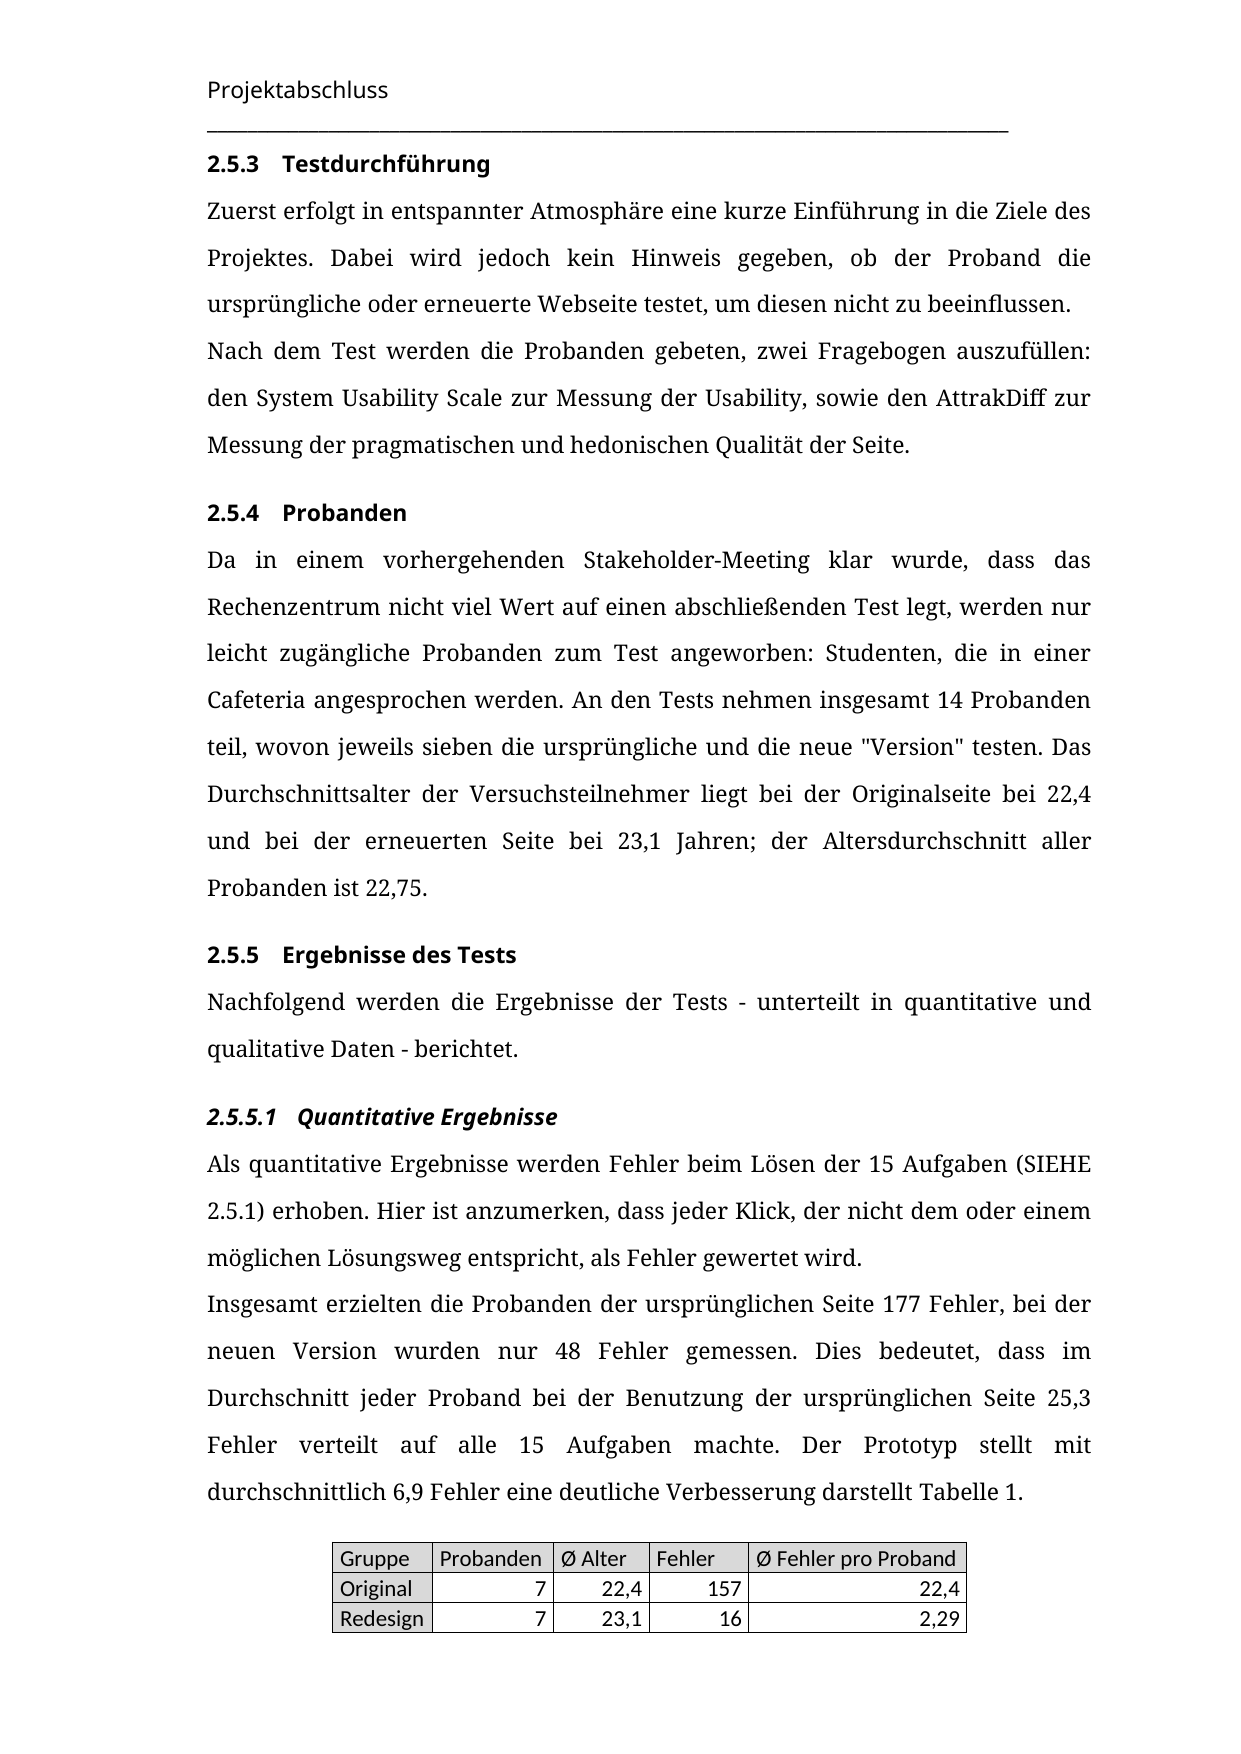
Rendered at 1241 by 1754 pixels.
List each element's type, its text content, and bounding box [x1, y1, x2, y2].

table_cell 22,4 [554, 1573, 649, 1602]
table_header Ø Fehler pro Proband [749, 1543, 966, 1572]
table_cell 7 [433, 1603, 553, 1632]
text Als quantitative Ergebnisse werden Fehler beim Lösen der 15 Aufgaben (SIEHE 2.5.1) erhoben. Hier ist anzumerken, dass jeder Klick, der nicht dem oder einem möglichen Lösungsweg entspricht, als Fehler gewertet wird. [207, 1148, 1092, 1273]
table_cell Redesign [333, 1603, 432, 1632]
text Nachfolgend werden die Ergebnisse der Tests - unterteilt in quantitative und qualitative Daten - berichtet. [207, 986, 1092, 1064]
subtitle Probanden [207, 497, 1092, 528]
table_header Gruppe [333, 1543, 432, 1572]
table_header Ø Alter [554, 1543, 649, 1572]
table_header Fehler [650, 1543, 748, 1572]
table_cell 23,1 [554, 1603, 649, 1632]
table_cell 2,29 [749, 1603, 966, 1632]
text Zuerst erfolgt in entspannter Atmosphäre eine kurze Einführung in die Ziele des Projektes. Dabei wird jedoch kein Hinweis gegeben, ob der Proband die ursprüngliche oder erneuerte Webseite testet, um diesen nicht zu beeinflussen. [207, 194, 1092, 319]
text Nach dem Test werden die Probanden gebeten, zwei Fragebogen auszufüllen: den System Usability Scale zur Messung der Usability, sowie den AttrakDiff zur Messung der pragmatischen und hedonischen Qualität der Seite. [207, 335, 1092, 460]
table_cell 157 [650, 1573, 748, 1602]
table_header Probanden [433, 1543, 553, 1572]
table_cell Original [333, 1573, 432, 1602]
subtitle Ergebnisse des Tests [207, 939, 1092, 971]
table_cell 7 [433, 1573, 553, 1602]
subtitle Testdurchführung [207, 148, 1092, 179]
table_cell 16 [650, 1603, 748, 1632]
text Insgesamt erzielten die Probanden der ursprünglichen Seite 177 Fehler, bei der neuen Version wurden nur 48 Fehler gemessen. Dies bedeutet, dass im Durchschnitt jeder Proband bei der Benutzung der ursprünglichen Seite 25,3 Fehler verteilt auf alle 15 Aufgaben machte. Der Prototyp stellt mit durchschnittlich 6,9 Fehler eine deutliche Verbesserung darstellt Tabelle 1. [207, 1288, 1092, 1507]
table_cell 22,4 [749, 1573, 966, 1602]
text Da in einem vorhergehenden Stakeholder-Meeting klar wurde, dass das Rechenzentrum nicht viel Wert auf einen abschließenden Test legt, werden nur leicht zugängliche Probanden zum Test angeworben: Studenten, die in einer Cafeteria angesprochen werden. An den Tests nehmen insgesamt 14 Probanden teil, wovon jeweils sieben die ursprüngliche und die neue "Version" testen. Das Durchschnittsalter der Versuchsteilnehmer liegt bei der Originalseite bei 22,4 und bei der erneuerten Seite bei 23,1 Jahren; der Altersdurchschnitt aller Probanden ist 22,75. [207, 543, 1092, 903]
subtitle Quantitative Ergebnisse [207, 1101, 1092, 1132]
